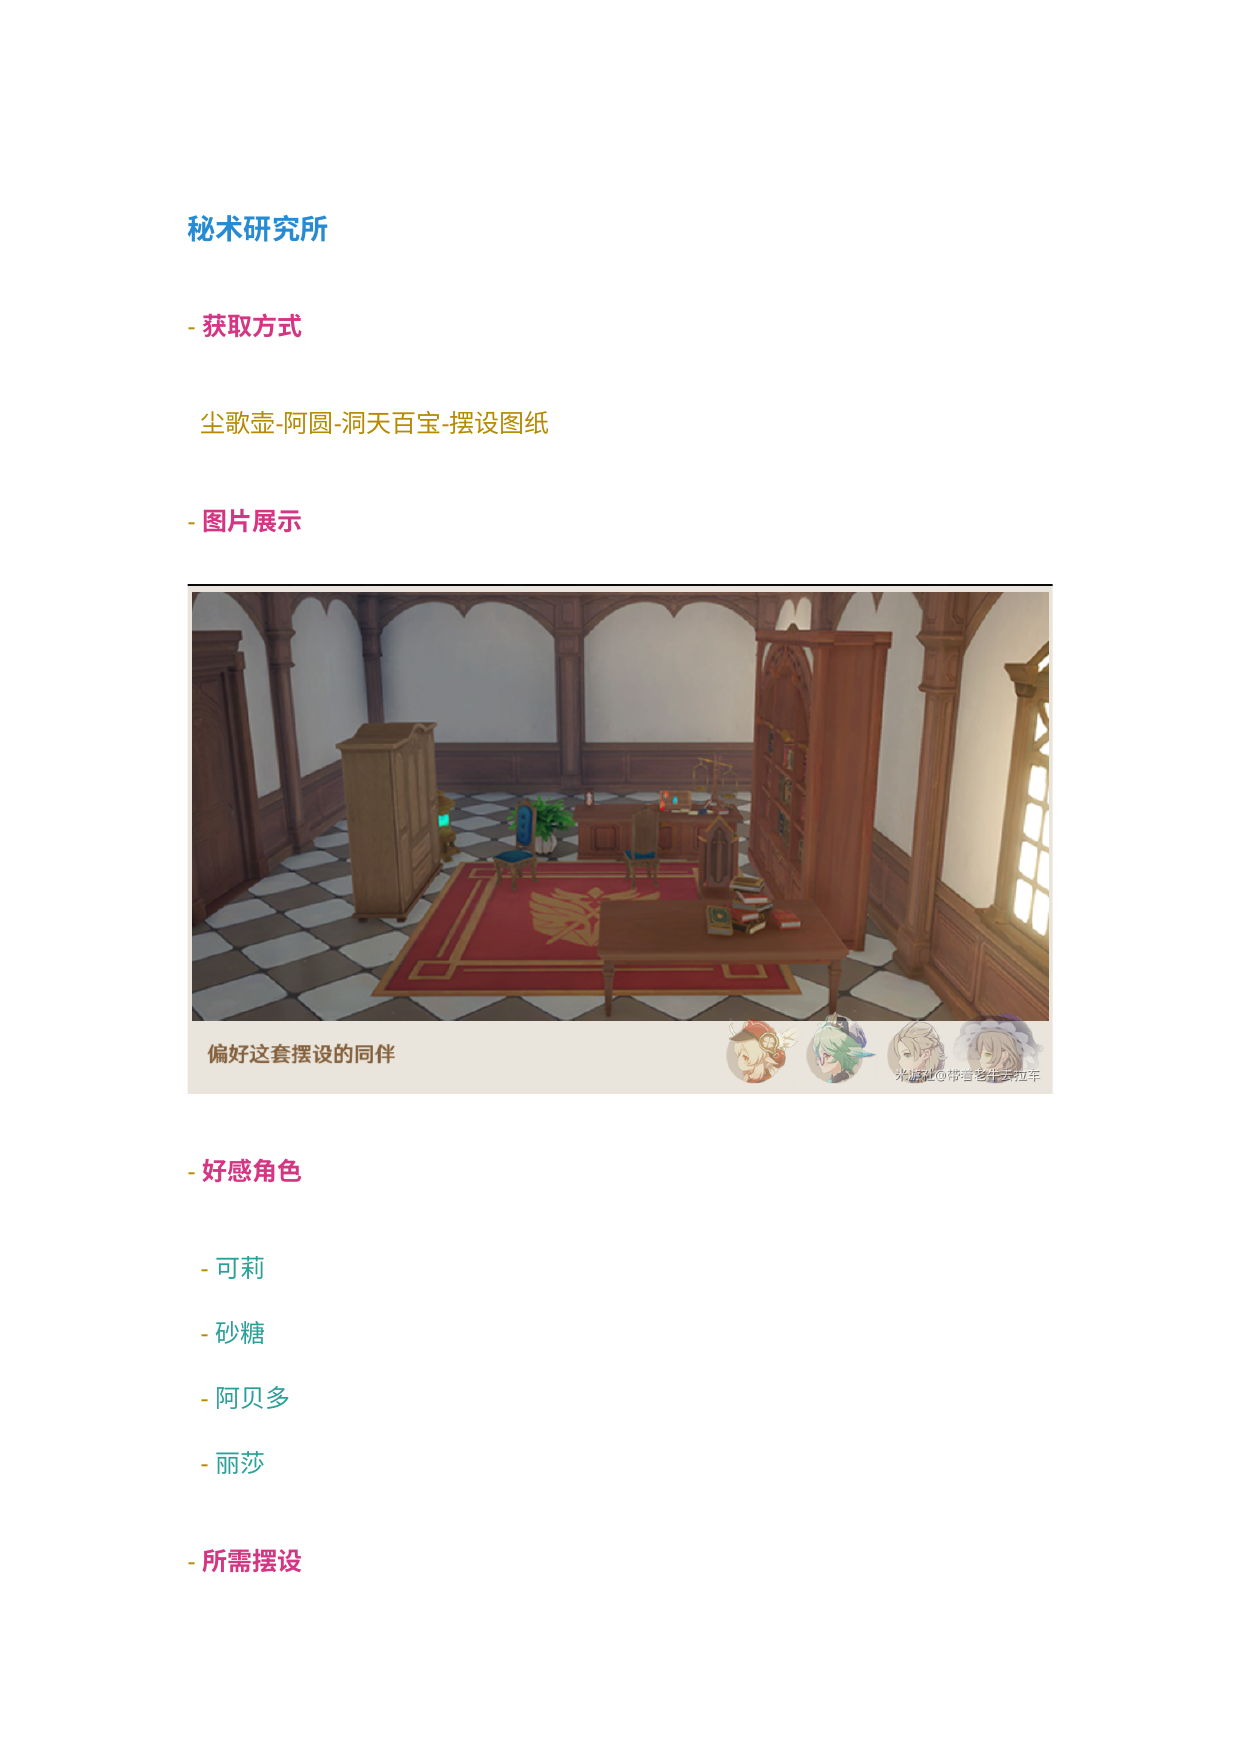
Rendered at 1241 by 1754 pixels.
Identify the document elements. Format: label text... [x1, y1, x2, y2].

text - 所需摆设 [187, 1527, 1053, 1592]
text - 阿贝多 [187, 1364, 1053, 1429]
text - 好感角色 [187, 1137, 1053, 1202]
text - 可莉 [187, 1234, 1053, 1299]
text - 获取方式 [187, 292, 1053, 357]
text - 图片展示 [187, 487, 1053, 552]
text - 丽莎 [187, 1429, 1053, 1494]
text - 砂糖 [187, 1299, 1053, 1364]
text 秘术研究所 [187, 194, 1053, 259]
text 尘歌壶-阿圆-洞天百宝-摆设图纸 [187, 389, 1053, 454]
picture [187, 584, 1053, 1094]
